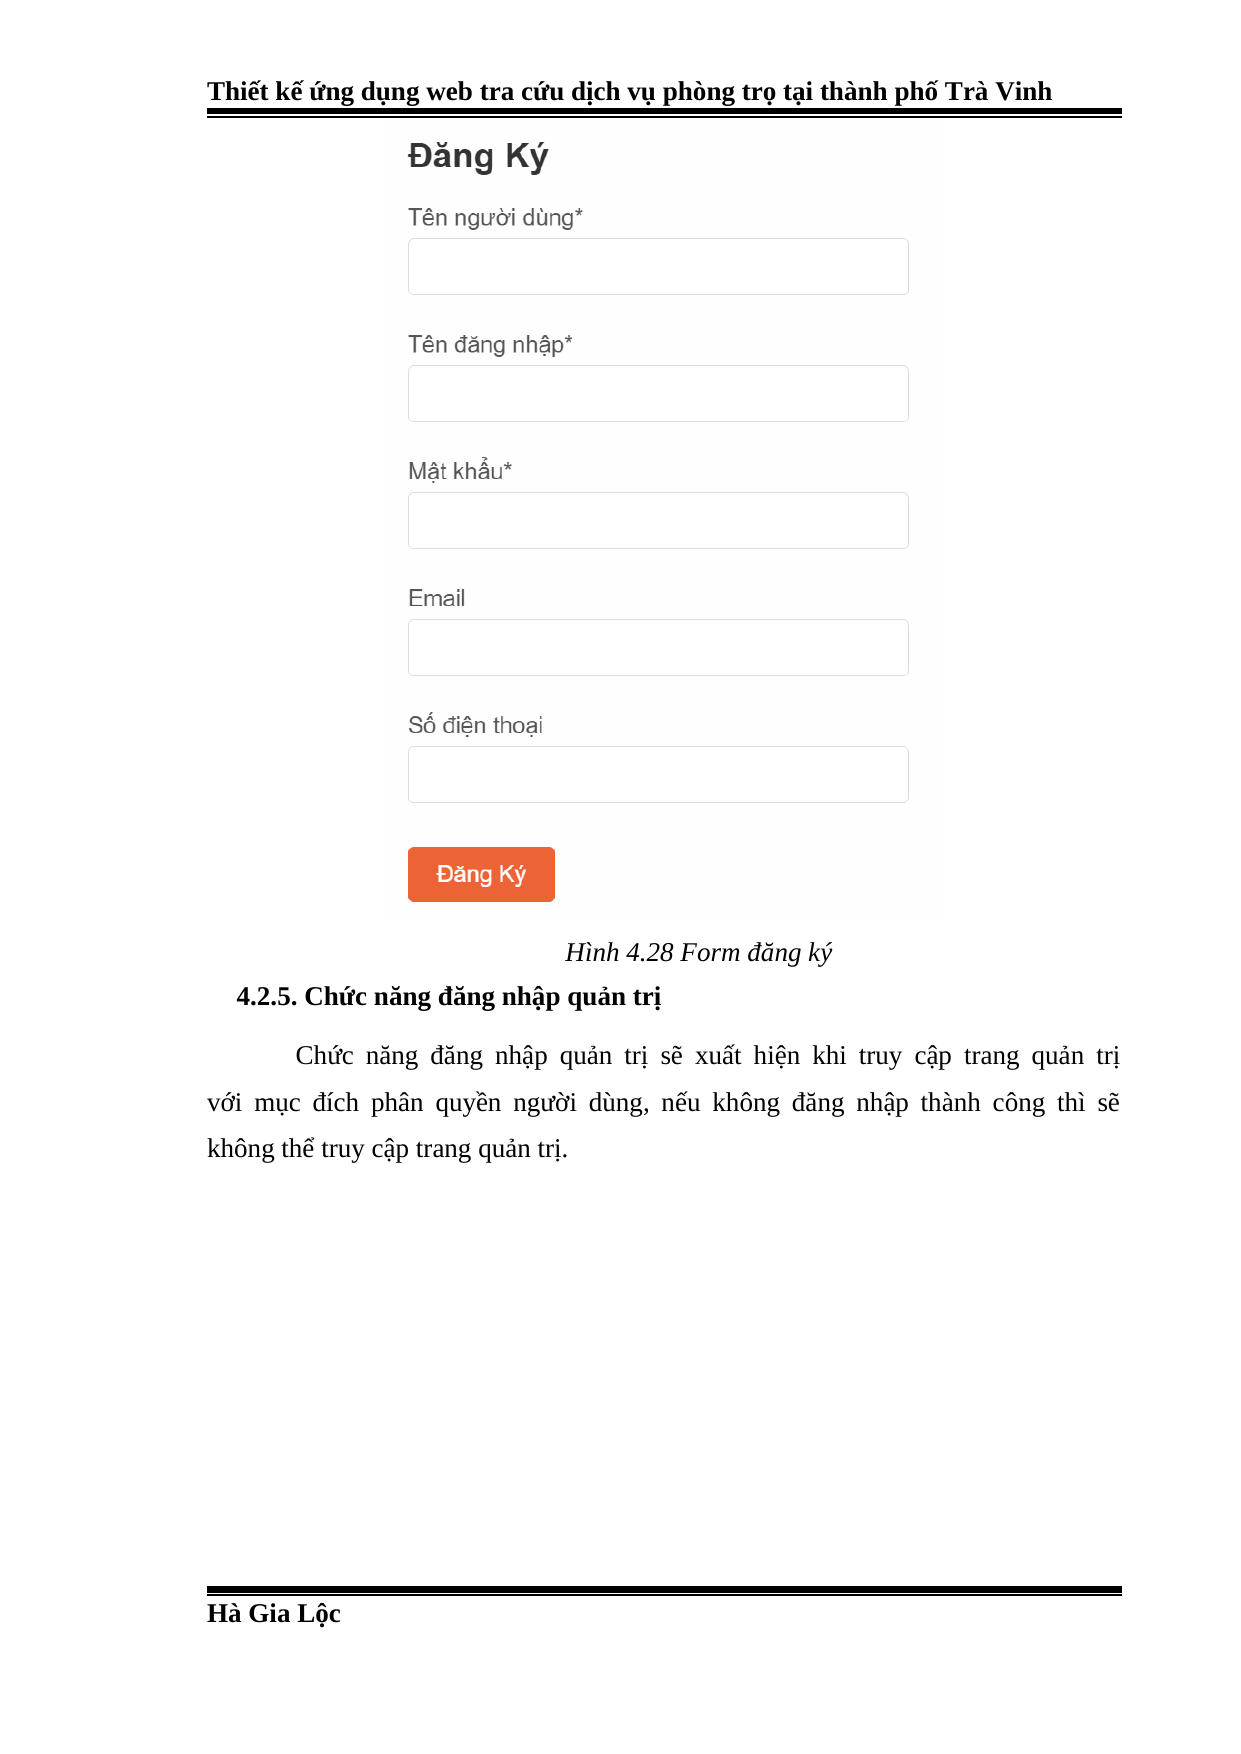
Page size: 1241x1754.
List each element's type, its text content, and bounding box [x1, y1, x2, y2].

text Chức năng đăng nhập quản trị sẽ xuất hiện khi truy cập trang quản trị với mục đích phân quyền người dùng, nếu không đăng nhập thành công thì sẽ không thể truy cập trang quản trị. [207, 1039, 1122, 1164]
picture [383, 118, 945, 918]
subtitle Chức năng đăng nhập quản trị [222, 980, 1122, 1011]
